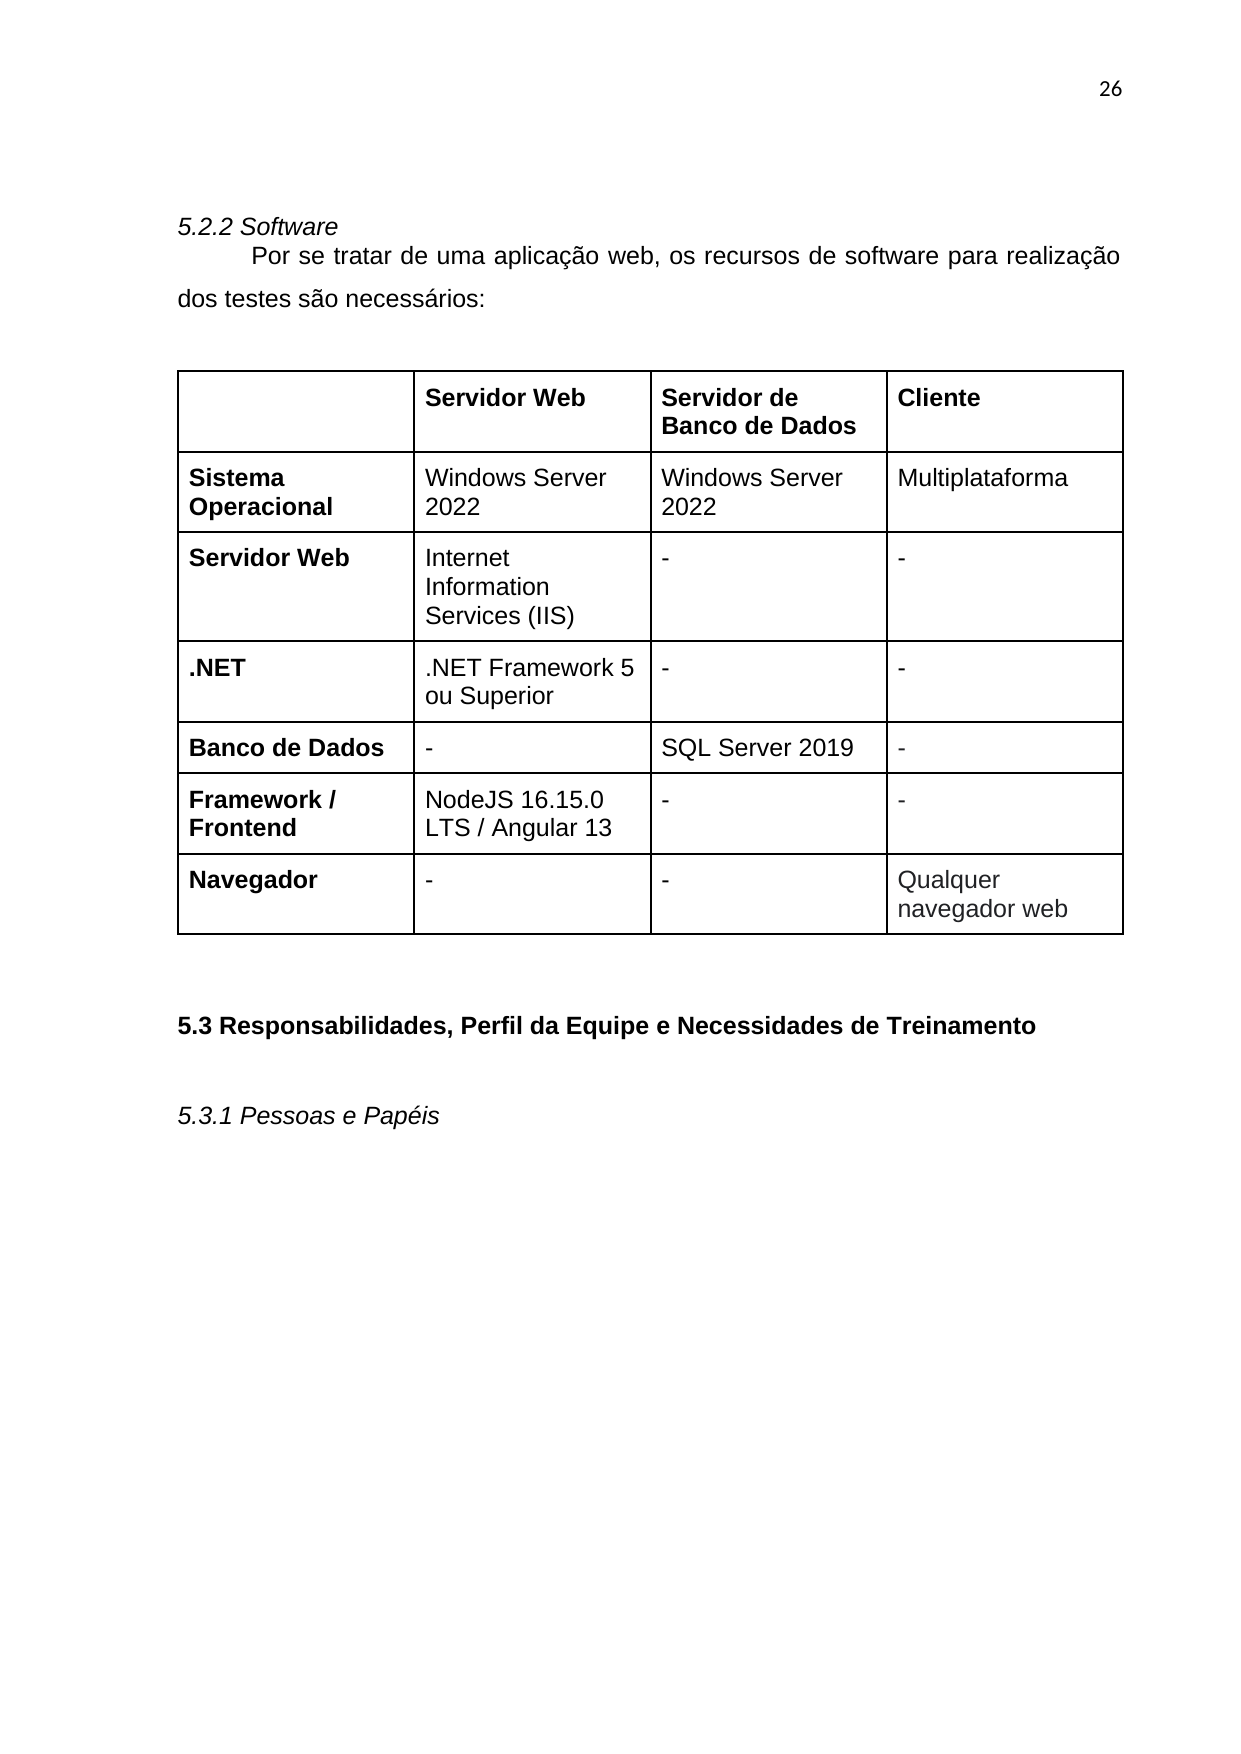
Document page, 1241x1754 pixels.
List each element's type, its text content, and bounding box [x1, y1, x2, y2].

text Por se tratar de uma aplicação web, os recursos de software para realização dos testes são necessários: [177, 241, 1122, 313]
table_header Servidor Web [415, 372, 650, 451]
table_cell - [652, 642, 886, 721]
subtitle 5.2.2 Software [177, 212, 1122, 241]
table_cell Internet Information Services (IIS) [415, 533, 650, 640]
subtitle 5.3 Responsabilidades, Perfil da Equipe e Necessidades de Treinamento [177, 1011, 1122, 1039]
table_cell Servidor Web [179, 533, 413, 640]
table_cell - [888, 774, 1122, 853]
table_header Servidor de Banco de Dados [652, 372, 886, 451]
table_cell Sistema Operacional [179, 453, 413, 531]
table_cell - [888, 533, 1122, 640]
table_cell .NET Framework 5 ou Superior [415, 642, 650, 721]
table_cell - [652, 533, 886, 640]
table_cell Qualquer navegador web [888, 855, 1122, 933]
table_cell Navegador [179, 855, 413, 933]
table_cell .NET [179, 642, 413, 721]
table_header [179, 372, 413, 451]
table_cell - [415, 723, 650, 772]
table_cell - [888, 723, 1122, 772]
table_cell Banco de Dados [179, 723, 413, 772]
table_header Cliente [888, 372, 1122, 451]
table_cell - [415, 855, 650, 933]
table_cell NodeJS 16.15.0 LTS / Angular 13 [415, 774, 650, 853]
table_cell - [888, 642, 1122, 721]
subtitle 5.3.1 Pessoas e Papéis [177, 1101, 1122, 1130]
table_cell - [652, 855, 886, 933]
table_cell - [652, 774, 886, 853]
table_cell Multiplataforma [888, 453, 1122, 531]
table_cell SQL Server 2019 [652, 723, 886, 772]
table_cell Framework / Frontend [179, 774, 413, 853]
table_cell Windows Server 2022 [652, 453, 886, 531]
table_cell Windows Server 2022 [415, 453, 650, 531]
